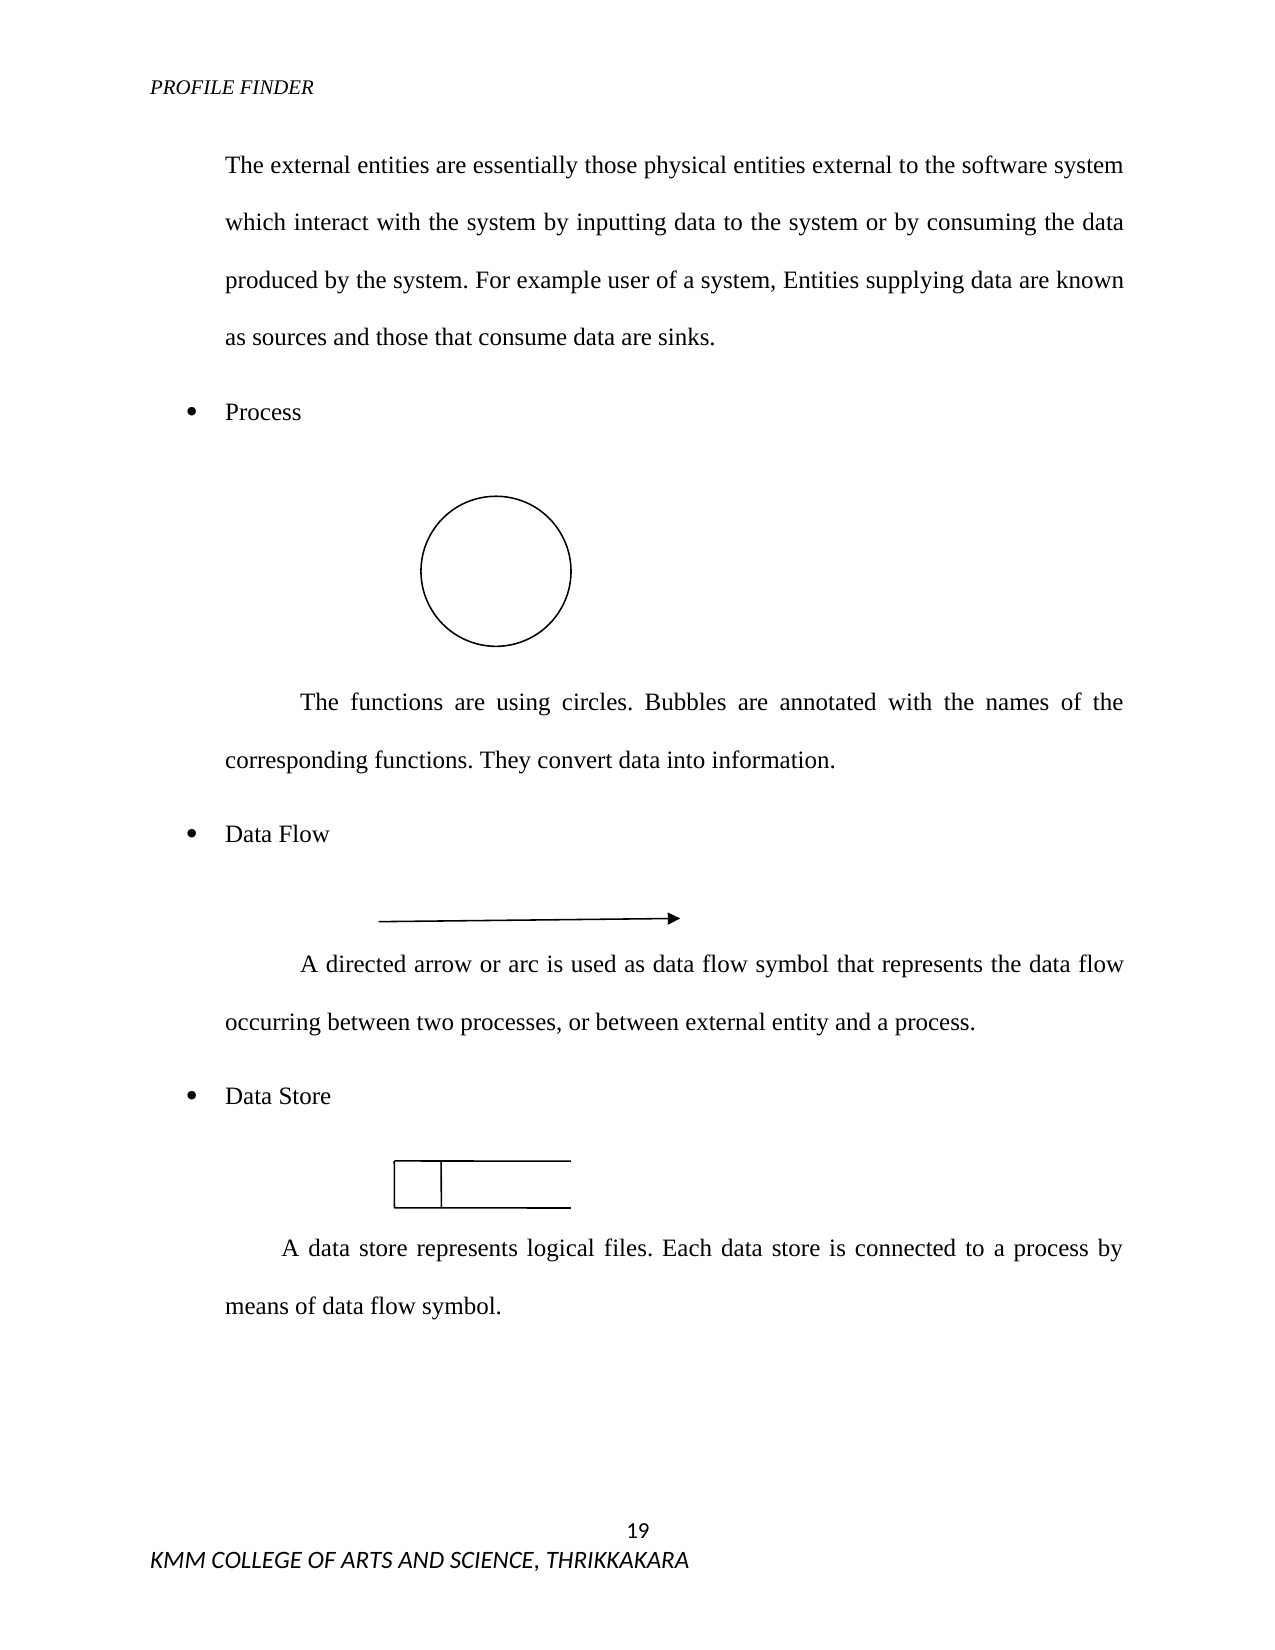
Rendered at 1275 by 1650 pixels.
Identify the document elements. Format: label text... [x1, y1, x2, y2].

text The external entities are essentially those physical entities external to the software system which interact with the system by inputting data to the system or by consuming the data produced by the system. For example user of a system, Entities supplying data are known as sources and those that consume data are sinks. [225, 150, 1125, 351]
text The functions are using circles. Bubbles are annotated with the names of the corresponding functions. They convert data into information. [225, 687, 1125, 773]
list Data Store [187, 1081, 1125, 1109]
text A directed arrow or arc is used as data flow symbol that represents the data flow occurring between two processes, or between external entity and a process. [225, 949, 1125, 1035]
list Data Flow [187, 819, 1125, 848]
list Process [187, 397, 1125, 425]
text A data store represents logical files. Each data store is connected to a process by means of data flow symbol. [225, 1233, 1125, 1319]
